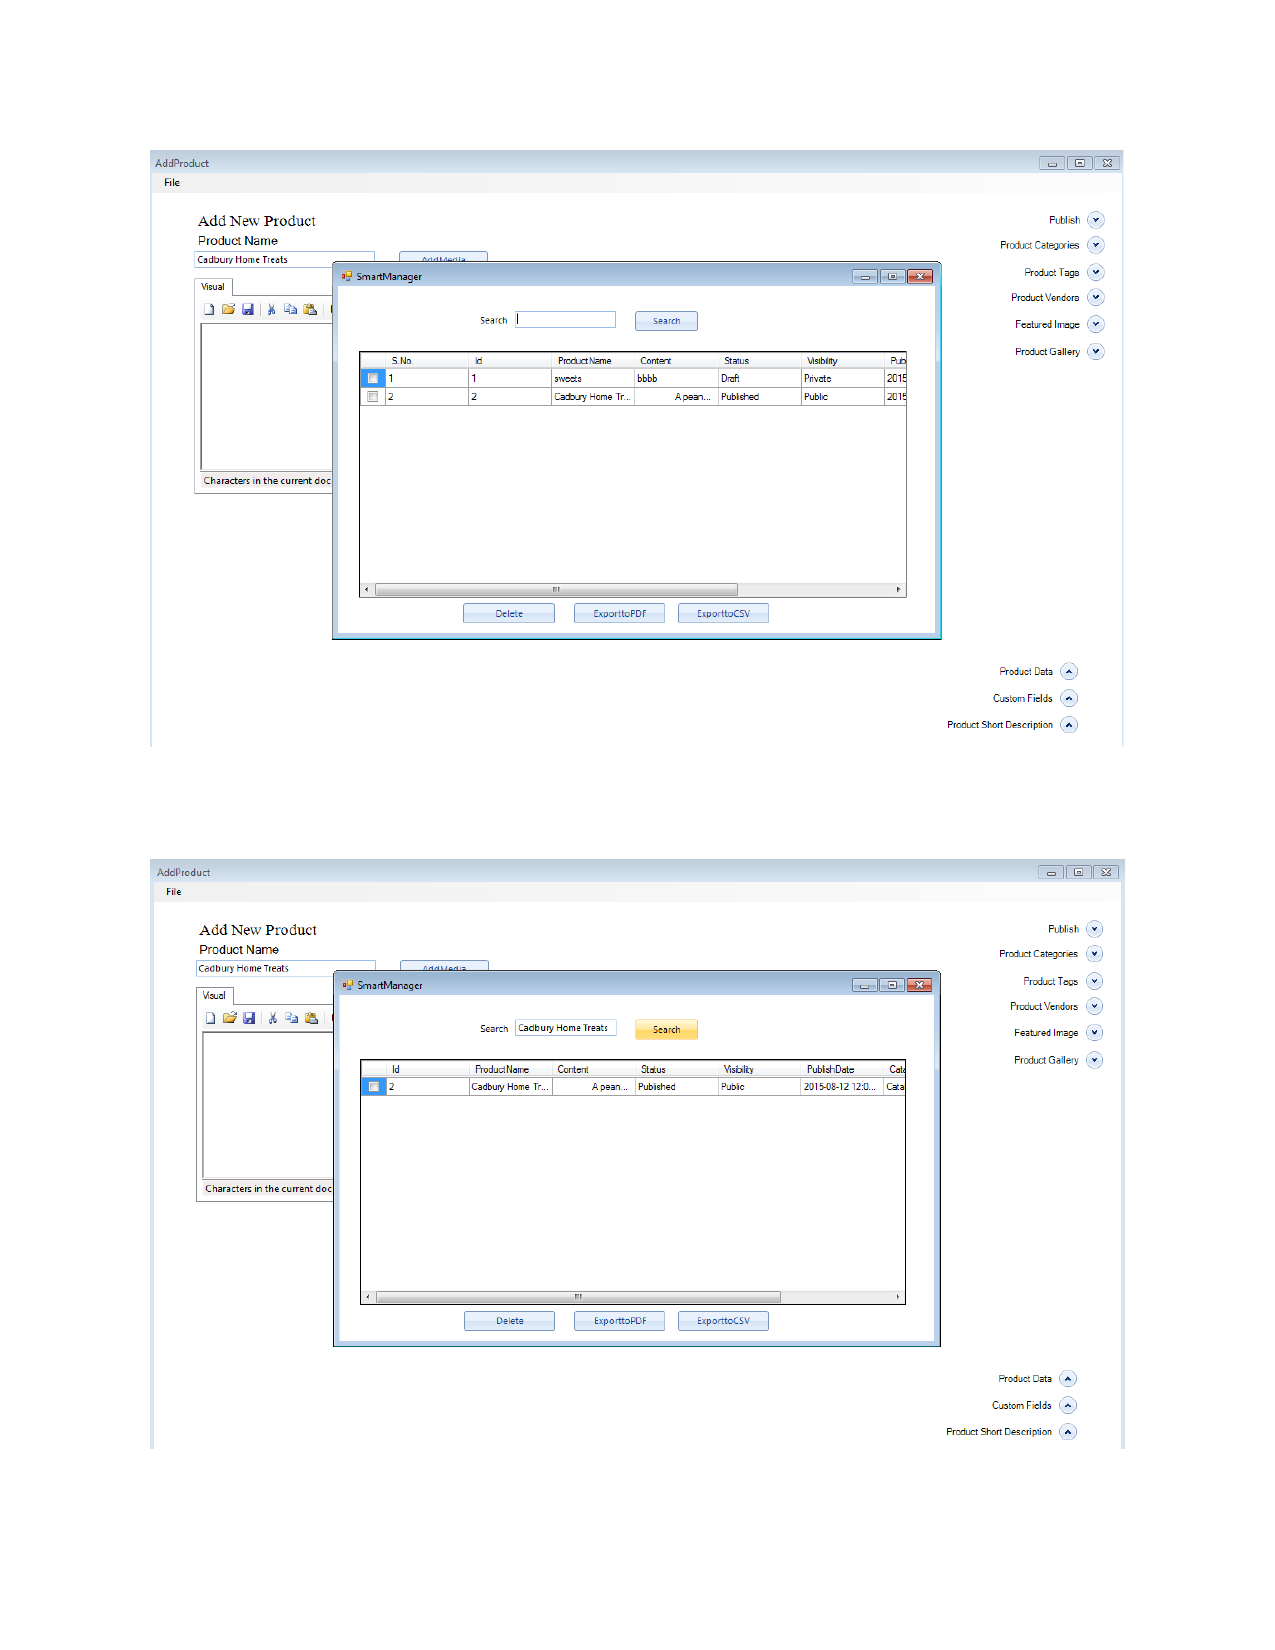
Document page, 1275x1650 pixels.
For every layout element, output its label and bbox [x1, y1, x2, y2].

picture [150, 150, 1124, 747]
picture [150, 859, 1125, 1449]
